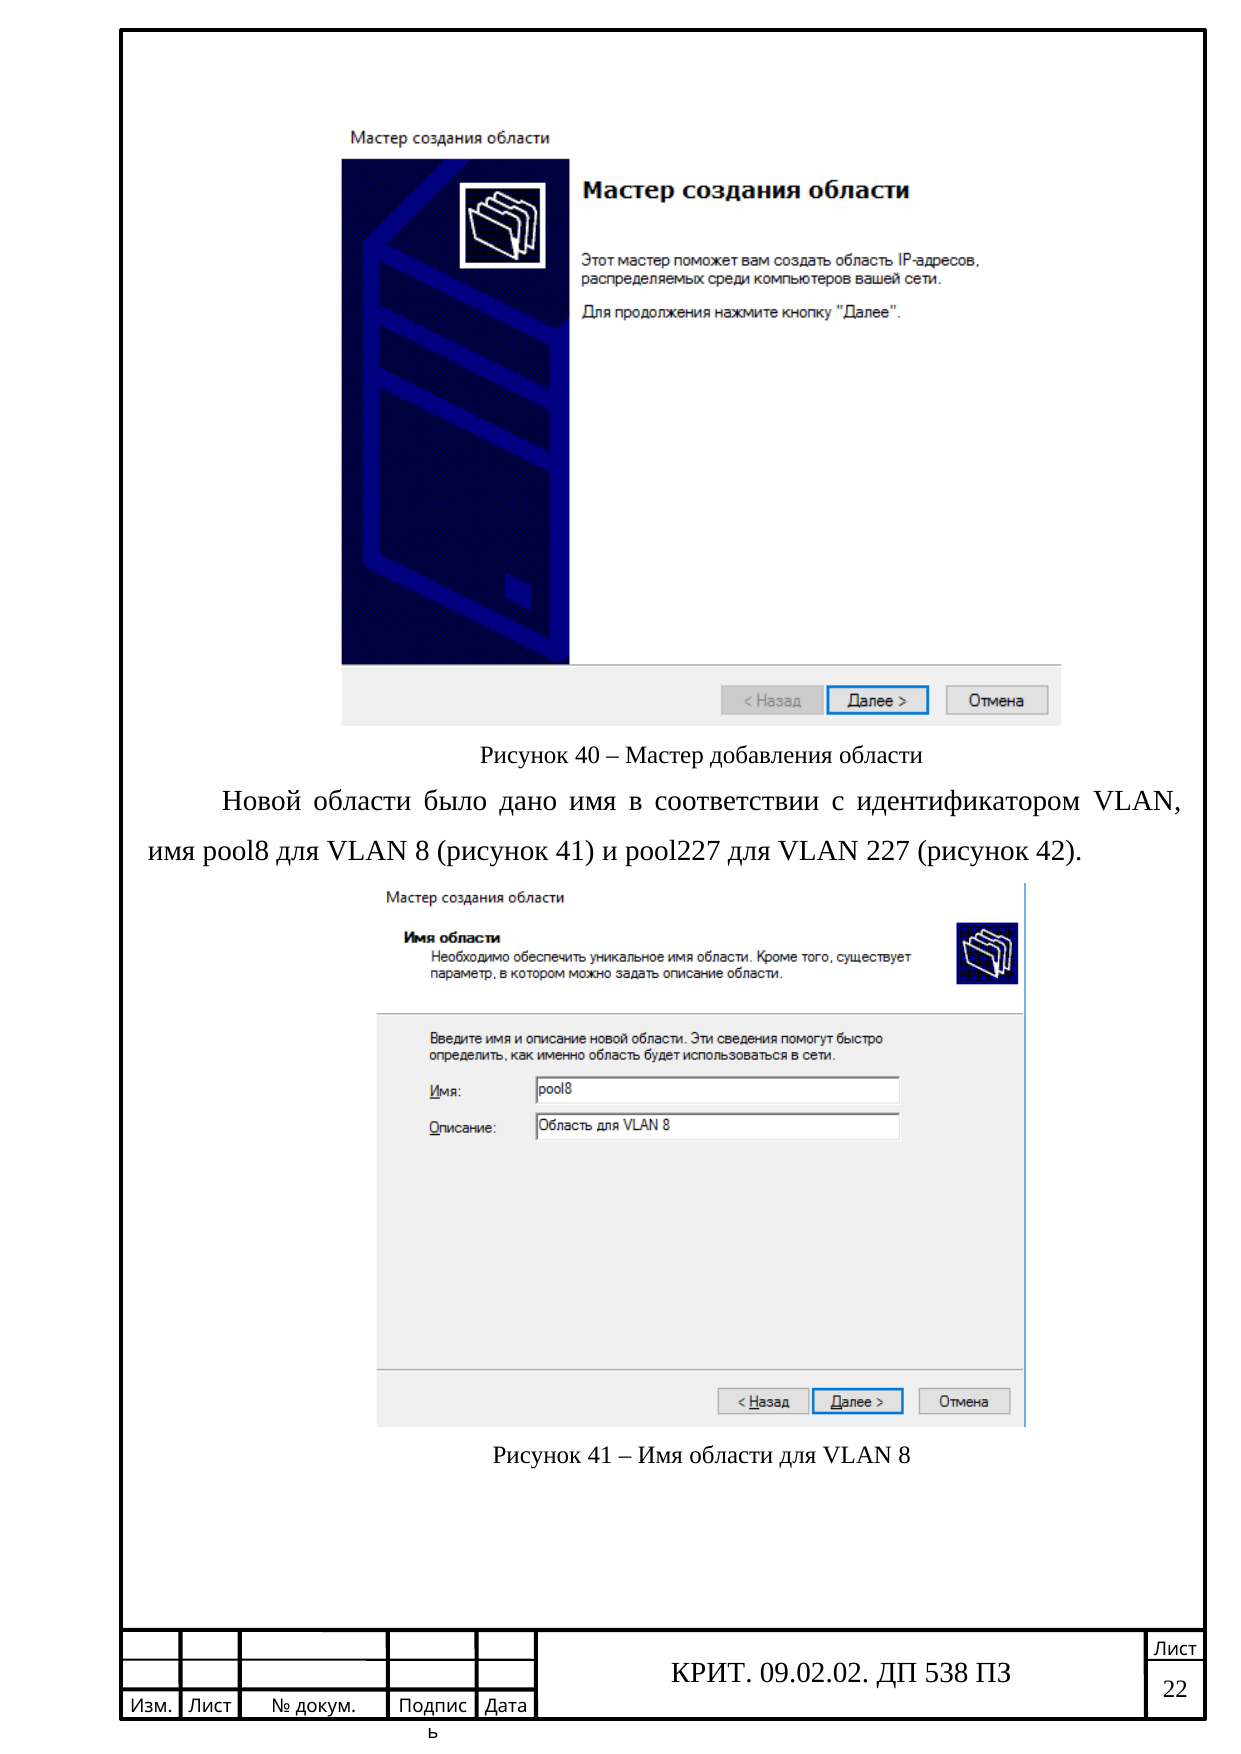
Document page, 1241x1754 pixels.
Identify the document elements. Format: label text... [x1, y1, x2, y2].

text Новой области было дано имя в соответствии с идентификатором VLAN, имя pool8 для VLAN 8 (рисунок 41) и pool227 для VLAN 227 (рисунок 42). [148, 783, 1181, 867]
picture [376, 883, 1027, 1427]
text Рисунок 40 – Мастер добавления области [148, 740, 1181, 768]
text Рисунок 41 – Имя области для VLAN 8 [148, 1440, 1181, 1469]
picture [341, 118, 1062, 726]
